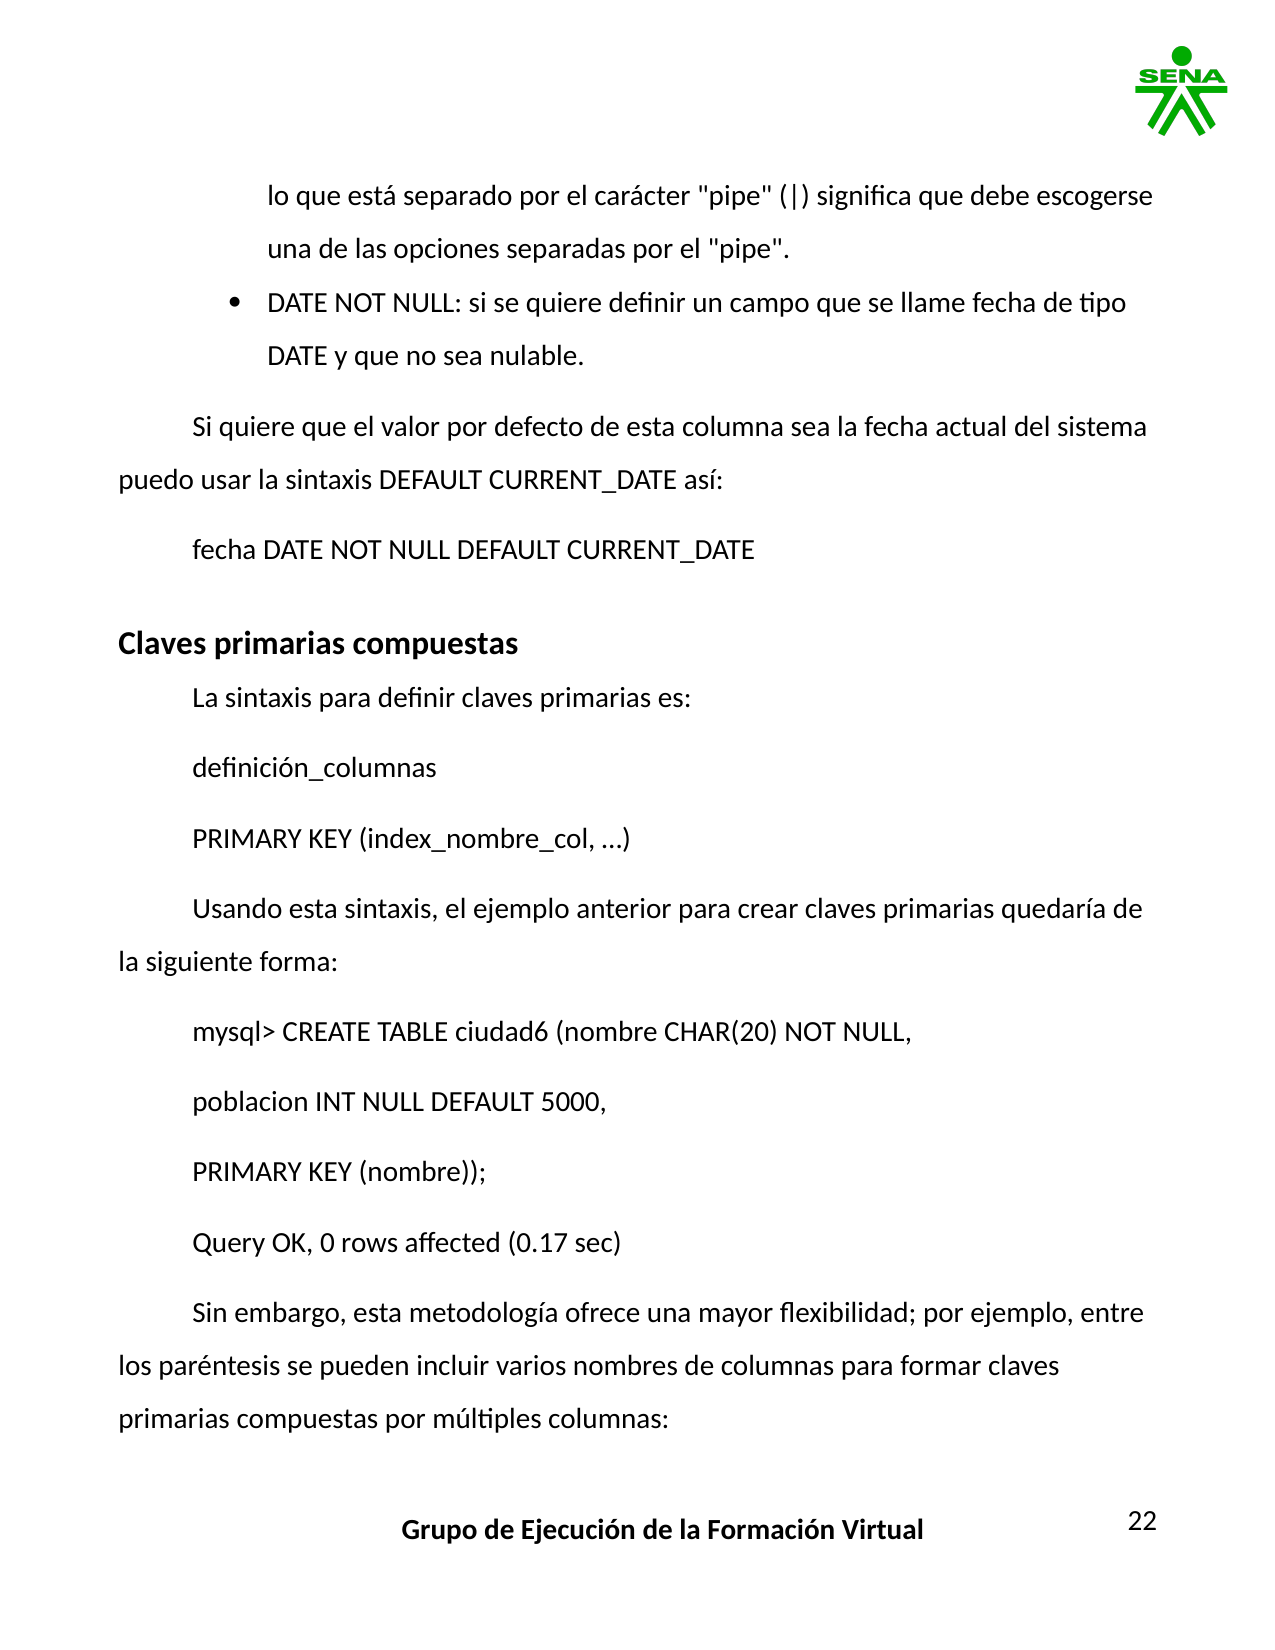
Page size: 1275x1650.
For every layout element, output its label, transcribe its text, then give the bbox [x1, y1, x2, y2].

text La sintaxis para definir claves primarias es: [118, 679, 1157, 715]
text definición_columnas [118, 749, 1157, 785]
text fecha DATE NOT NULL DEFAULT CURRENT_DATE [118, 531, 1157, 567]
text Usando esta sintaxis, el ejemplo anterior para crear claves primarias quedaría de la siguiente forma: [118, 890, 1157, 979]
subtitle Claves primarias compuestas [118, 622, 1157, 663]
text Query OK, 0 rows affected (0.17 sec) [118, 1224, 1157, 1259]
text Si quiere que el valor por defecto de esta columna sea la fecha actual del sistema puedo usar la sintaxis DEFAULT CURRENT_DATE así: [118, 408, 1157, 497]
text Sin embargo, esta metodología ofrece una mayor flexibilidad; por ejemplo, entre los paréntesis se pueden incluir varios nombres de columnas para formar claves primarias compuestas por múltiples columnas: [118, 1294, 1157, 1436]
picture [1135, 46, 1228, 136]
list DATE NOT NULL: si se quiere definir un campo que se llame fecha de tipo DATE y que no sea nulable. [229, 284, 1157, 373]
text PRIMARY KEY (index_nombre_col, …) [118, 820, 1157, 855]
text PRIMARY KEY (nombre)); [118, 1153, 1157, 1189]
text mysql> CREATE TABLE ciudad6 (nombre CHAR(20) NOT NULL, [118, 1013, 1157, 1049]
text poblacion INT NULL DEFAULT 5000, [118, 1083, 1157, 1119]
